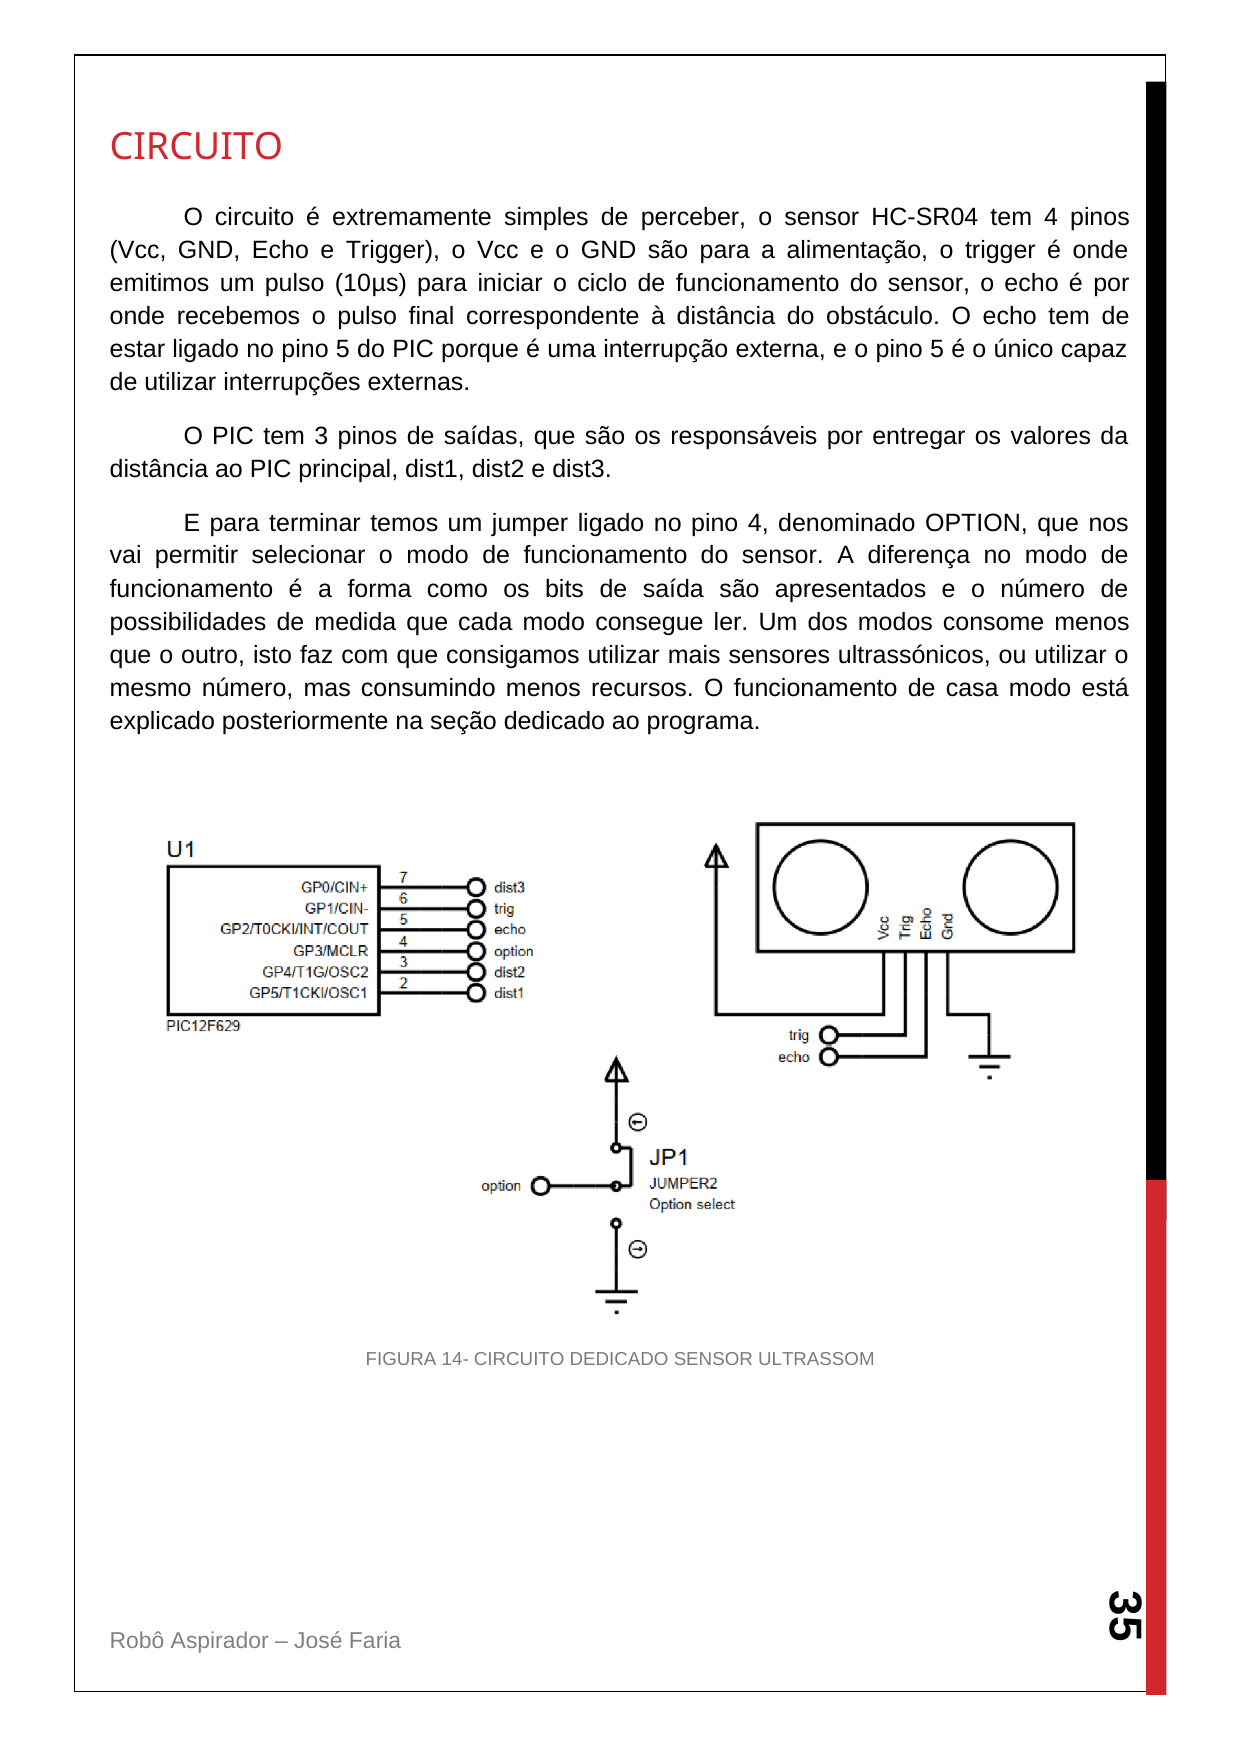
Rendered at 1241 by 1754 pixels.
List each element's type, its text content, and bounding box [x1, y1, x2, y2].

picture [158, 813, 1083, 1324]
text O circuito é extremamente simples de perceber, o sensor HC-SR04 tem 4 pinos (Vcc, GND, Echo e Trigger), o Vcc e o GND são para a alimentação, o trigger é onde emitimos um pulso (10µs) para iniciar o ciclo de funcionamento do sensor, o echo é por onde recebemos o pulso final correspondente à distância do obstáculo. O echo tem de estar ligado no pino 5 do PIC porque é uma interrupção externa, e o pino 5 é o único capaz de utilizar interrupções externas. [109, 202, 1131, 396]
text Circuito [109, 119, 1131, 171]
text O PIC tem 3 pinos de saídas, que são os responsáveis por entregar os valores da distância ao PIC principal, dist1, dist2 e dist3. [109, 421, 1131, 482]
text E para terminar temos um jumper ligado no pino 4, denominado OPTION, que nos vai permitir selecionar o modo de funcionamento do sensor. A diferença no modo de funcionamento é a forma como os bits de saída são apresentados e o número de possibilidades de medida que cada modo consegue ler. Um dos modos consome menos que o outro, isto faz com que consigamos utilizar mais sensores ultrassónicos, ou utilizar o mesmo número, mas consumindo menos recursos. O funcionamento de casa modo está explicado posteriormente na seção dedicado ao programa. [109, 507, 1131, 734]
